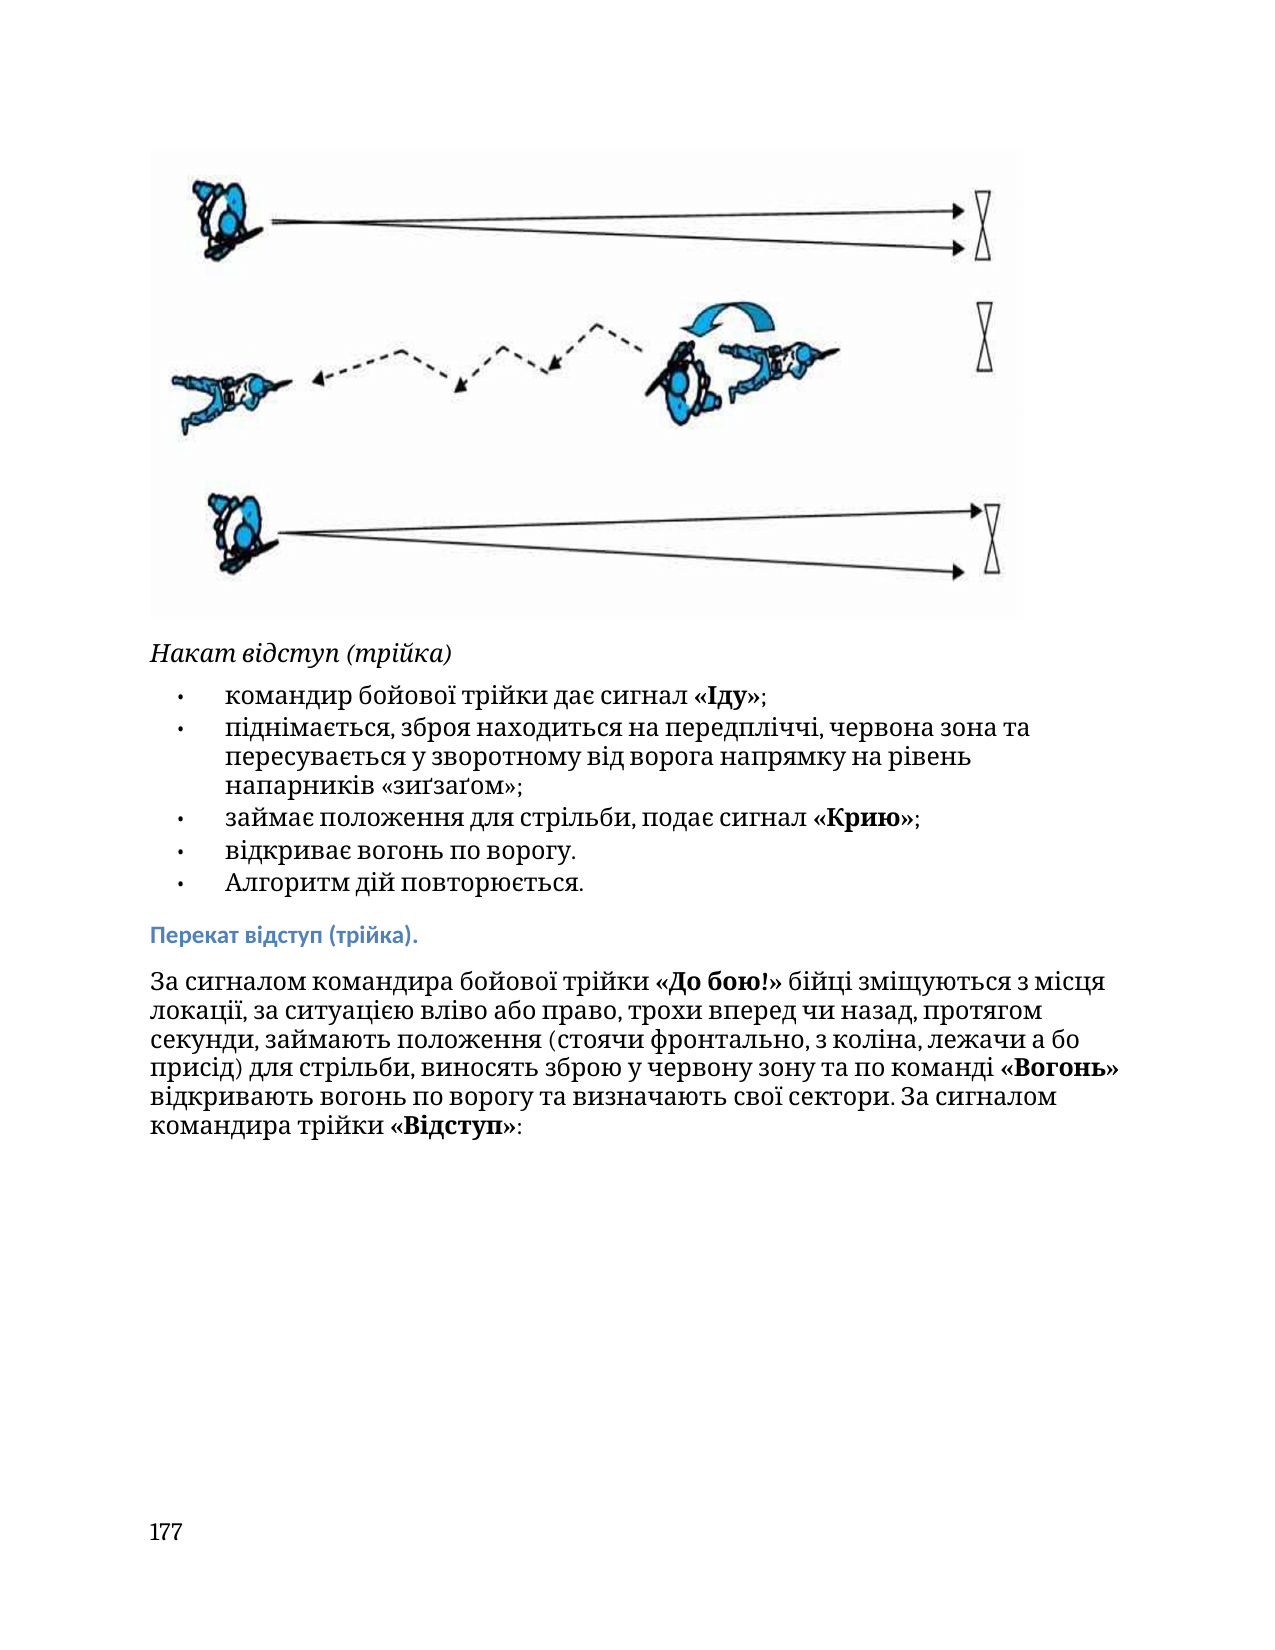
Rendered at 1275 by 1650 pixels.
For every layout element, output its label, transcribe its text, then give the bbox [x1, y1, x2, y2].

list командир бойової трійки дає сигнал «Іду»; [175, 682, 1125, 710]
list Алгоритм дій повторюється. [175, 869, 1125, 898]
text За сигналом командира бойової трійки «До бою!» бійці зміщуються з місця локації, за ситуацією вліво або право, трохи вперед чи назад, протягом секунди, займають положення (стоячи фронтально, з коліна, лежачи а бо присід) для стрільби, виносять зброю у червону зону та по команді «Вогонь» відкривають вогонь по ворогу та визначають свої сектори. За сигналом командира трійки «Відступ»: [150, 968, 1125, 1141]
list відкриває вогонь по ворогу. [175, 837, 1125, 865]
list піднімається, зброя находиться на передпліччі, червона зона та пересувається у зворотному від ворога напрямку на рівень напарників «зиґзаґом»; [175, 714, 1125, 800]
subtitle Перекат відступ (трійка). [150, 919, 1125, 949]
text Накат відступ (трійка) [150, 640, 1125, 669]
picture [150, 150, 1025, 620]
list займає положення для стрільби, подає сигнал «Крию»; [175, 804, 1125, 833]
